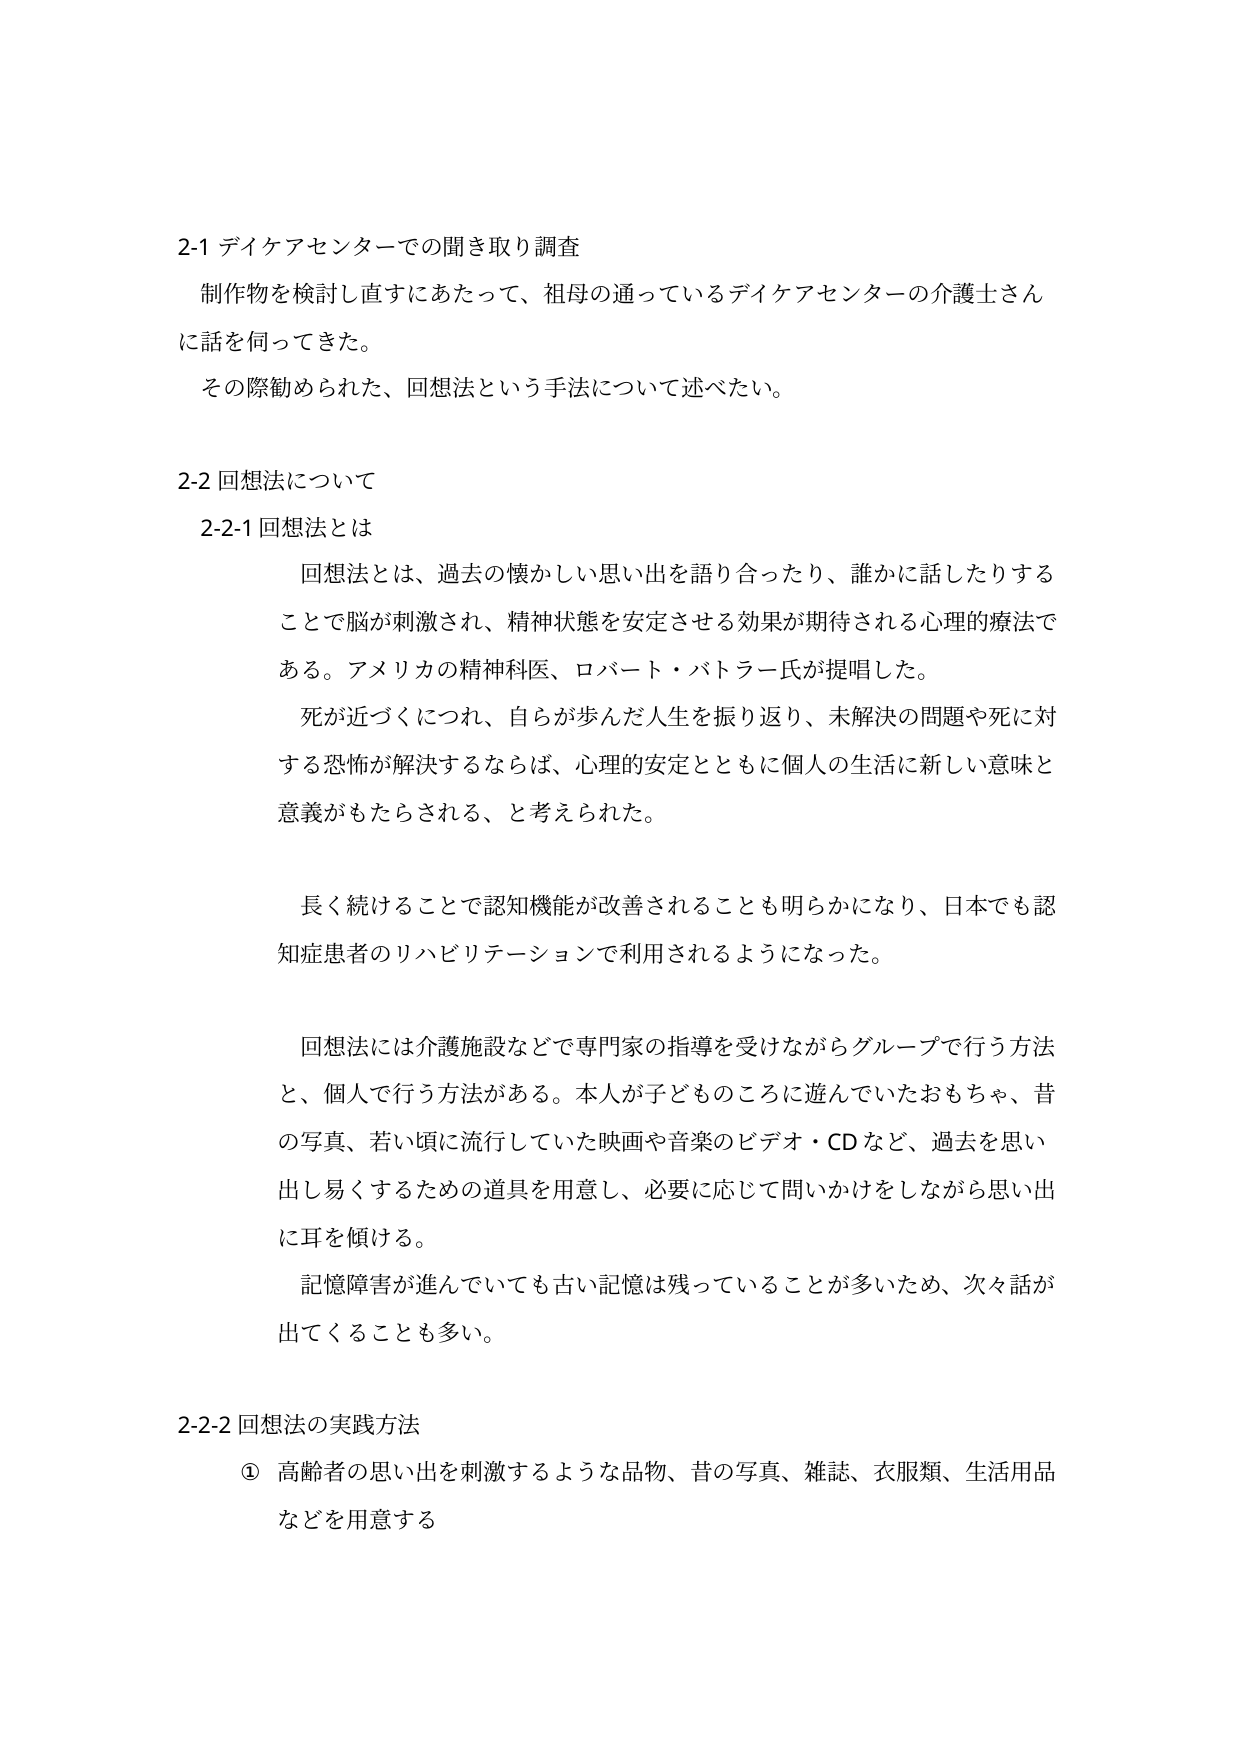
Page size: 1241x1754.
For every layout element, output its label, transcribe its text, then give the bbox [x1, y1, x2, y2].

text 死が近づくにつれ、自らが歩んだ人生を振り返り、未解決の問題や死に対する恐怖が解決するならば、心理的安定とともに個人の生活に新しい意味と意義がもたらされる、と考えられた。 [277, 694, 1063, 832]
text 回想法とは、過去の懐かしい思い出を語り合ったり、誰かに話したりすることで脳が刺激され、精神状態を安定させる効果が期待される心理的療法である。アメリカの精神科医、ロバート・バトラー氏が提唱した。 [277, 552, 1063, 690]
text 回想法には介護施設などで専門家の指導を受けながらグループで行う方法と、個人で行う方法がある。本人が子どものころに遊んでいたおもちゃ、昔の写真、若い頃に流行していた映画や音楽のビデオ・CDなど、過去を思い出し易くするための道具を用意し、必要に応じて問いかけをしながら思い出に耳を傾ける。 [277, 1024, 1063, 1257]
text 2-2 回想法について [177, 459, 1063, 501]
list 高齢者の思い出を刺激するような品物、昔の写真、雑誌、衣服類、生活用品などを用意する [240, 1450, 1063, 1539]
text 2-2-2 回想法の実践方法 [177, 1403, 1063, 1445]
text 制作物を検討し直すにあたって、祖母の通っているデイケアセンターの介護士さんに話を伺ってきた。 [177, 272, 1063, 361]
text 記憶障害が進んでいても古い記憶は残っていることが多いため、次々話が出てくることも多い。 [277, 1262, 1063, 1352]
text 長く続けることで認知機能が改善されることも明らかになり、日本でも認知症患者のリハビリテーションで利用されるようになった。 [277, 883, 1063, 973]
text 2-1 デイケアセンターでの聞き取り調査 [177, 225, 1063, 267]
text その際勧められた、回想法という手法について述べたい。 [177, 366, 1063, 408]
text 2-2-1回想法とは [177, 506, 1063, 547]
